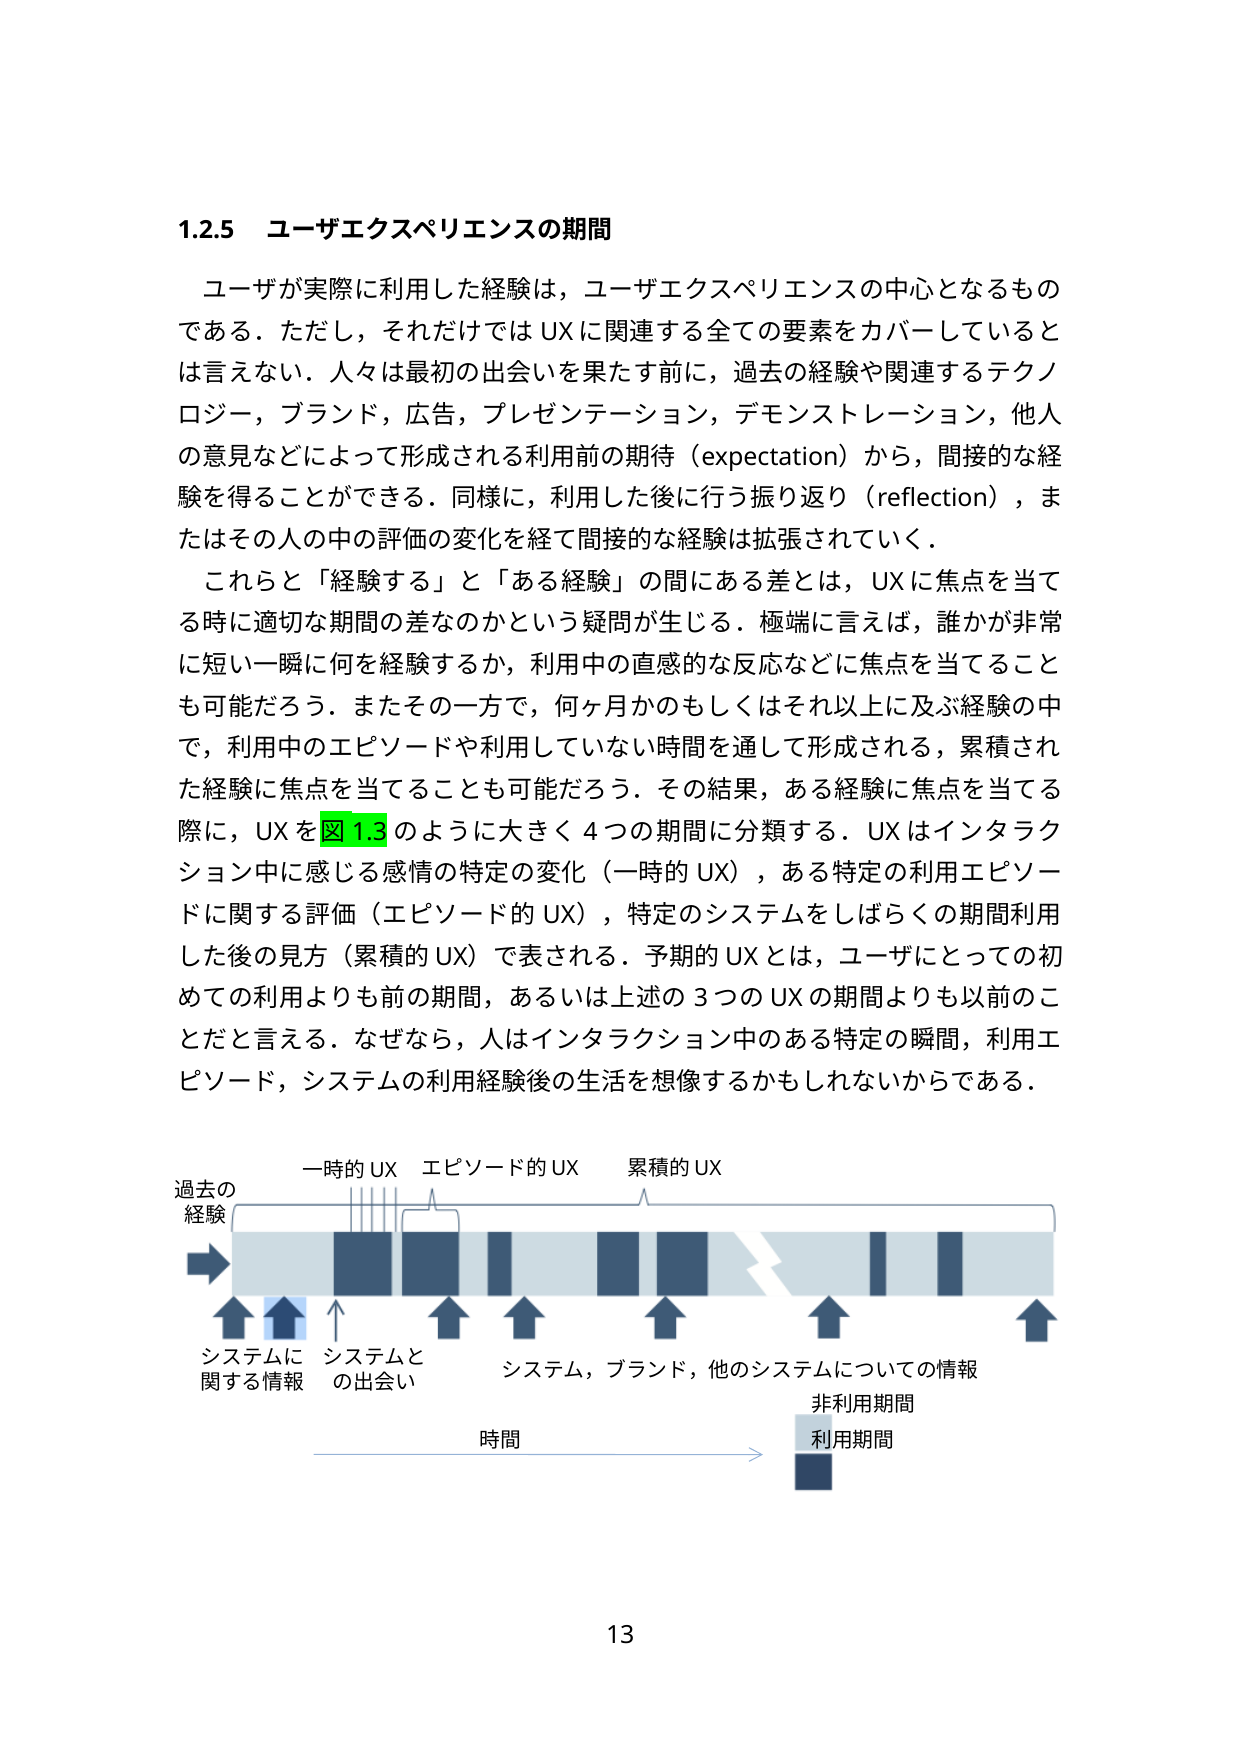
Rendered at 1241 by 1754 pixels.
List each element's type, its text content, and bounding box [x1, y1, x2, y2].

text これらと「経験する」と「ある経験」の間にある差とは，UXに焦点を当てる時に適切な期間の差なのかという疑問が生じる．極端に言えば，誰かが非常に短い一瞬に何を経験するか，利用中の直感的な反応などに焦点を当てることも可能だろう．またその一方で，何ヶ月かのもしくはそれ以上に及ぶ経験の中で，利用中のエピソードや利用していない時間を通して形成される，累積された経験に焦点を当てることも可能だろう．その結果，ある経験に焦点を当てる際に，UXを図1.3 のように大きく4つの期間に分類する．UXはインタラクション中に感じる感情の特定の変化（一時的UX），ある特定の利用エピソードに関する評価（エピソード的UX），特定のシステムをしばらくの期間利用した後の見方（累積的UX）で表される．予期的UXとは，ユーザにとっての初めての利用よりも前の期間，あるいは上述の3つのUXの期間よりも以前のことだと言える．なぜなら，人はインタラクション中のある特定の瞬間，利用エピソード，システムの利用経験後の生活を想像するかもしれないからである． [177, 558, 1063, 1100]
subtitle ユーザエクスペリエンスの期間 [177, 207, 1063, 248]
text ユーザが実際に利用した経験は，ユーザエクスペリエンスの中心となるものである．ただし，それだけではUXに関連する全ての要素をカバーしているとは言えない．人々は最初の出会いを果たす前に，過去の経験や関連するテクノロジー，ブランド，広告，プレゼンテーション，デモンストレーション，他人の意見などによって形成される利用前の期待（expectation）から，間接的な経験を得ることができる．同様に，利用した後に行う振り返り（reflection），またはその人の中の評価の変化を経て間接的な経験は拡張されていく． [177, 267, 1063, 558]
picture [782, 1405, 847, 1502]
picture [177, 1183, 183, 1196]
picture [219, 1184, 226, 1194]
picture [177, 1183, 1063, 1347]
